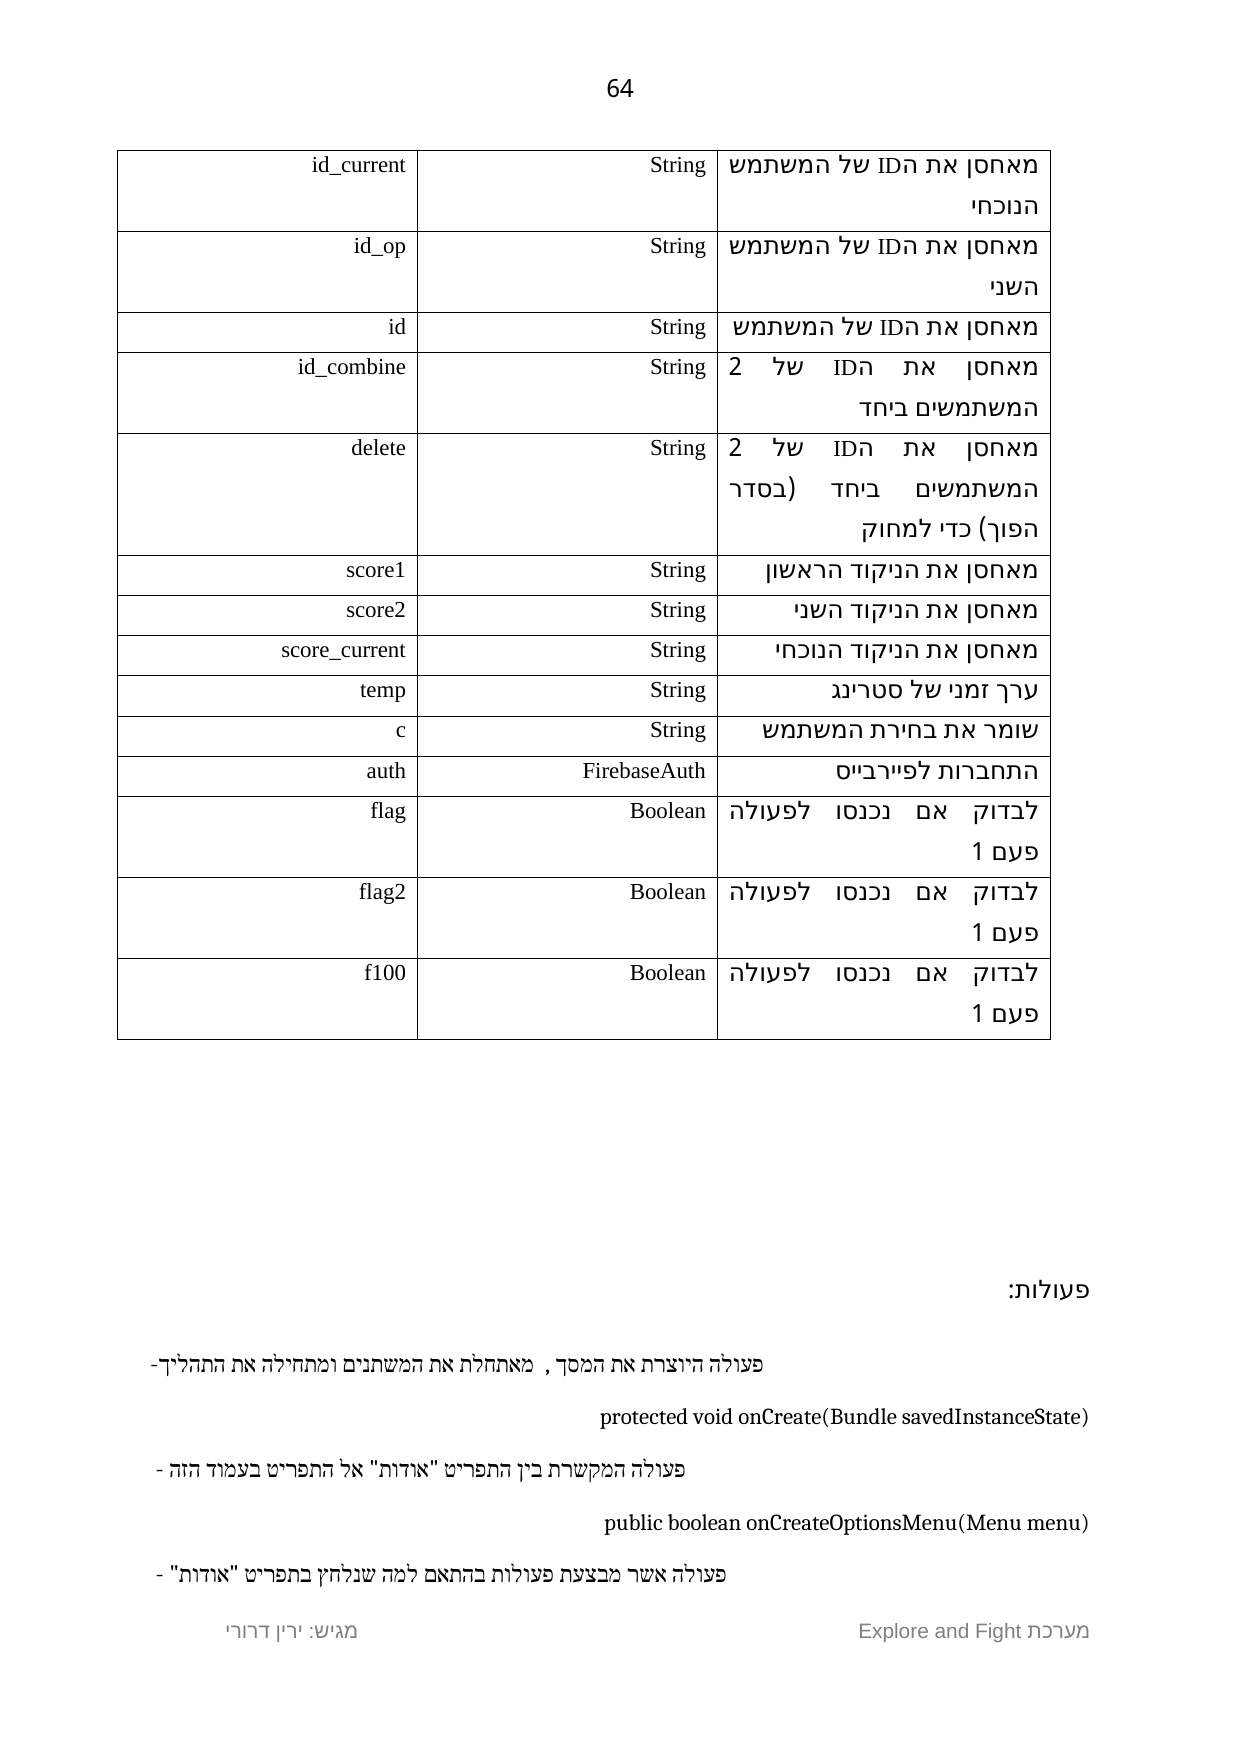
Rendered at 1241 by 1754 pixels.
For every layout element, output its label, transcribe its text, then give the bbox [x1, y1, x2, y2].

table_cell auth [118, 757, 417, 796]
table_cell מאחסן את הID של 2 המשתמשים ביחד [718, 353, 1050, 433]
table_cell delete [118, 434, 417, 555]
table_cell flag [118, 797, 417, 877]
table_cell Boolean [418, 797, 717, 877]
table_cell מאחסן את הID של המשתמש השני [718, 232, 1050, 312]
table_cell flag2 [118, 878, 417, 958]
table_cell שומר את בחירת המשתמש [718, 717, 1050, 756]
table_cell String [418, 313, 717, 352]
table_cell String [418, 556, 717, 595]
table_cell String [418, 232, 717, 312]
table_cell לבדוק אם נכנסו לפעולה פעם 1 [718, 878, 1050, 958]
table_cell f100 [118, 959, 417, 1039]
table_cell לבדוק אם נכנסו לפעולה פעם 1 [718, 797, 1050, 877]
text פעולה היוצרת את המסך , מאתחלת את המשתנים ומתחילה את התהליך- [150, 1350, 1090, 1379]
text פעולות: [150, 1276, 1090, 1309]
table_cell לבדוק אם נכנסו לפעולה פעם 1 [718, 959, 1050, 1039]
table_cell id_combine [118, 353, 417, 433]
table_cell מאחסן את הID של 2 המשתמשים ביחד (בסדר הפוך) כדי למחוק [718, 434, 1050, 555]
table_cell מאחסן את הID של המשתמש [718, 313, 1050, 352]
table_cell temp [118, 676, 417, 716]
table_cell מאחסן את הניקוד הראשון [718, 556, 1050, 595]
table_cell Boolean [418, 878, 717, 958]
table_cell String [418, 676, 717, 716]
table_cell String [418, 636, 717, 675]
text public boolean onCreateOptionsMenu(Menu menu) [150, 1509, 1090, 1536]
table_cell score2 [118, 596, 417, 635]
table_cell String [418, 151, 717, 231]
table_cell מאחסן את הID של המשתמש הנוכחי [718, 151, 1050, 231]
text פעולה המקשרת בין התפריט "אודות" אל התפריט בעמוד הזה - [150, 1455, 1090, 1484]
table_cell String [418, 434, 717, 555]
text פעולה אשר מבצעת פעולות בהתאם למה שנלחץ בתפריט "אודות" - [150, 1560, 1090, 1589]
table_cell ערך זמני של סטרינג [718, 676, 1050, 716]
table_cell מאחסן את הניקוד השני [718, 596, 1050, 635]
table_cell התחברות לפיירבייס [718, 757, 1050, 796]
table_cell id_current [118, 151, 417, 231]
table_cell id_op [118, 232, 417, 312]
table_cell score_current [118, 636, 417, 675]
table_cell Boolean [418, 959, 717, 1039]
table_cell מאחסן את הניקוד הנוכחי [718, 636, 1050, 675]
text protected void onCreate(Bundle savedInstanceState) [150, 1404, 1090, 1430]
table_cell String [418, 353, 717, 433]
table_cell FirebaseAuth [418, 757, 717, 796]
table_cell id [118, 313, 417, 352]
table_cell score1 [118, 556, 417, 595]
table_cell String [418, 596, 717, 635]
table_cell String [418, 717, 717, 756]
table_cell c [118, 717, 417, 756]
